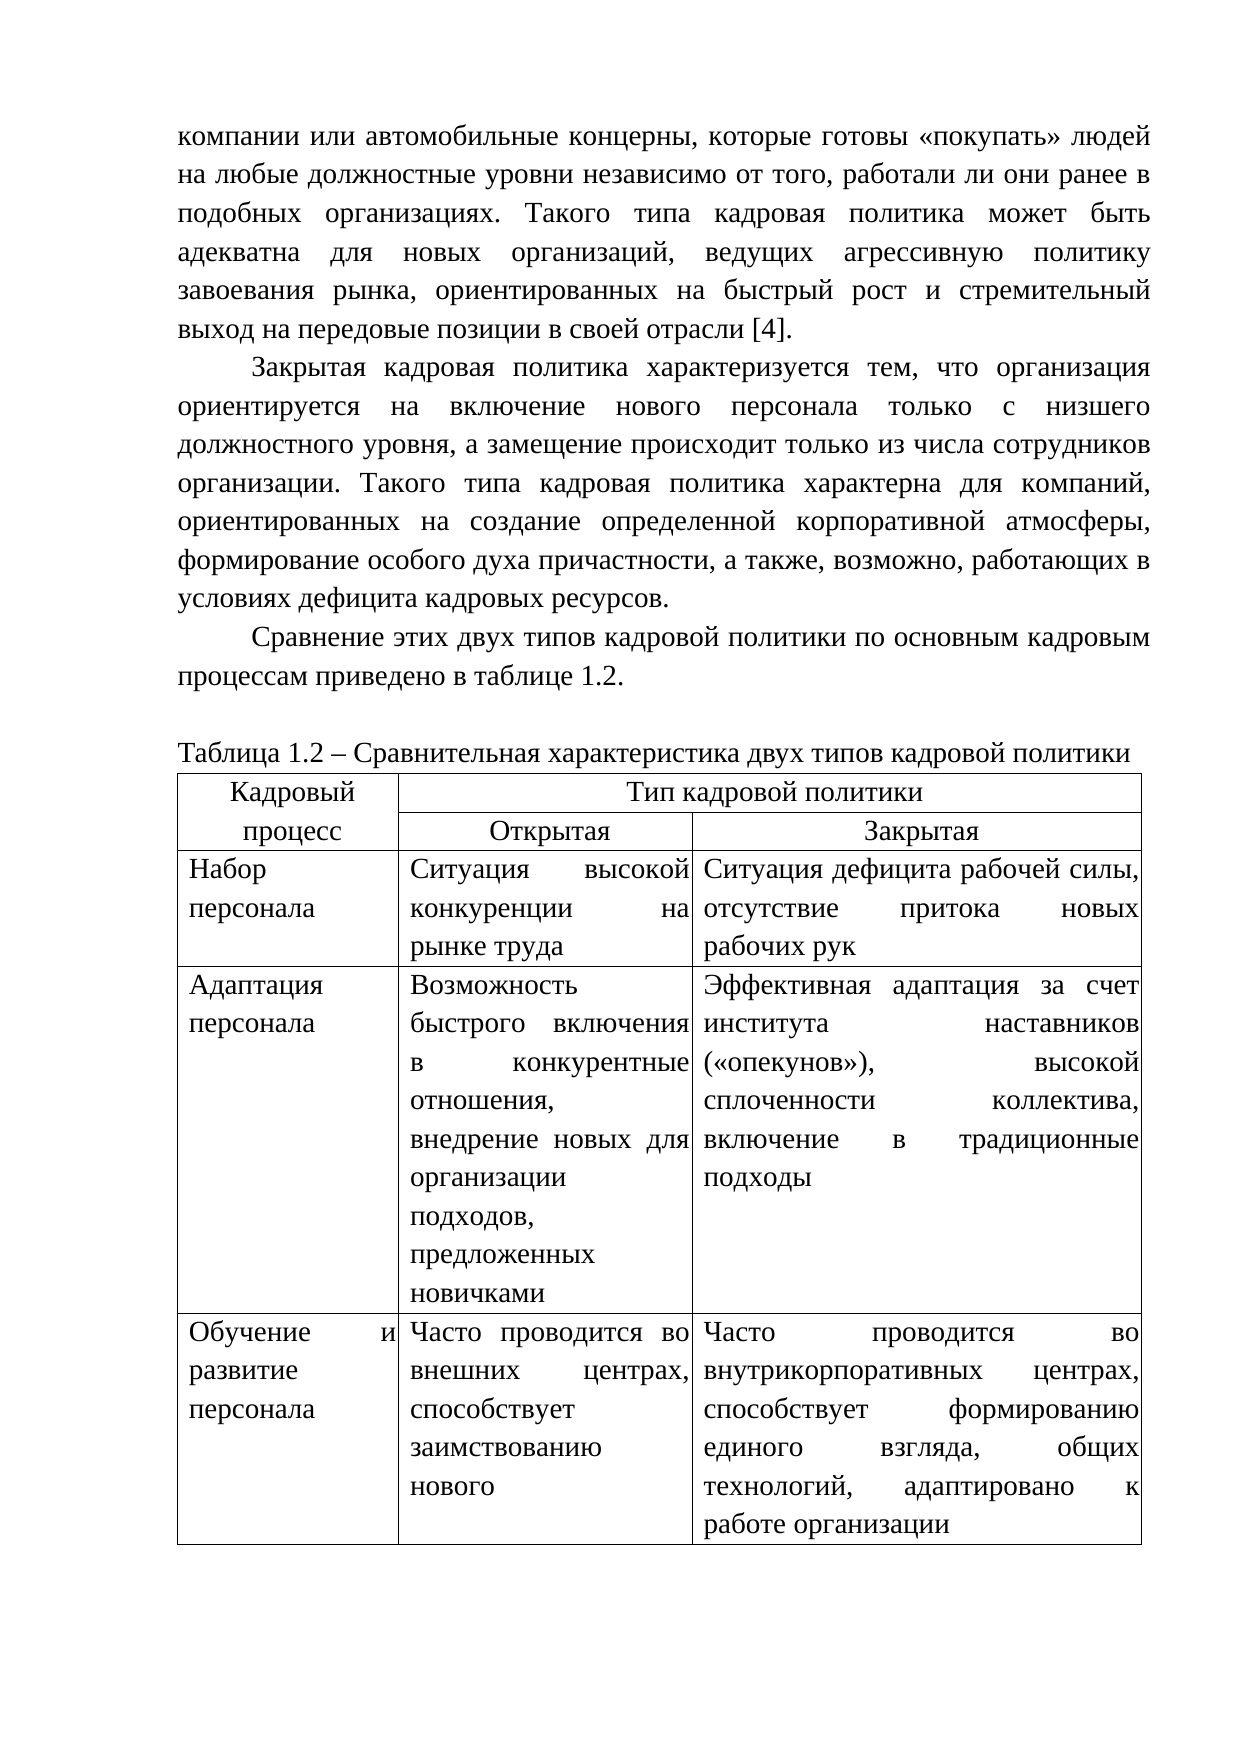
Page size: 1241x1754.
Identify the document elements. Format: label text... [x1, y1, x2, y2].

table_cell Набор персонала [178, 851, 398, 966]
table_cell Закрытая [693, 813, 1141, 850]
table_cell Эффективная адаптация за счет института наставников («опекунов»), высокой сплоченности коллектива, включение в традиционные подходы [693, 967, 1141, 1313]
table_cell Ситуация высокой конкуренции на рынке труда [399, 851, 692, 966]
text Закрытая кадровая политика характеризуется тем, что организация ориентируется на включение нового персонала только с низшего должностного уровня, а замещение происходит только из числа сотрудников организации. Такого типа кадровая политика характерна для компаний, ориентированных на создание определенной корпоративной атмосферы, формирование особого духа причастности, а также, возможно, работающих в условиях дефицита кадровых ресурсов. [177, 349, 1152, 614]
table_cell Часто проводится во внешних центрах, способствует заимствованию нового [399, 1314, 692, 1544]
table_header Кадровый процесс [178, 774, 398, 850]
table_cell Открытая [399, 813, 692, 850]
text Таблица 1.2 – Сравнительная характеристика двух типов кадровой политики [177, 735, 1152, 768]
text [177, 118, 1152, 344]
table_cell Ситуация дефицита рабочей силы, отсутствие притока новых рабочих рук [693, 851, 1141, 966]
table_cell Возможность быстрого включения в конкурентные отношения, внедрение новых для организации подходов, предложенных новичками [399, 967, 692, 1313]
table_cell Обучение и развитие персонала [178, 1314, 398, 1544]
table_cell Часто проводится во внутрикорпоративных центрах, способствует формированию единого взгляда, общих технологий, адаптировано к работе организации [693, 1314, 1141, 1544]
text Сравнение этих двух типов кадровой политики по основным кадровым процессам приведено в таблице 1.2. [177, 619, 1152, 691]
table_header Тип кадровой политики [399, 774, 1141, 812]
table_cell Адаптация персонала [178, 967, 398, 1313]
